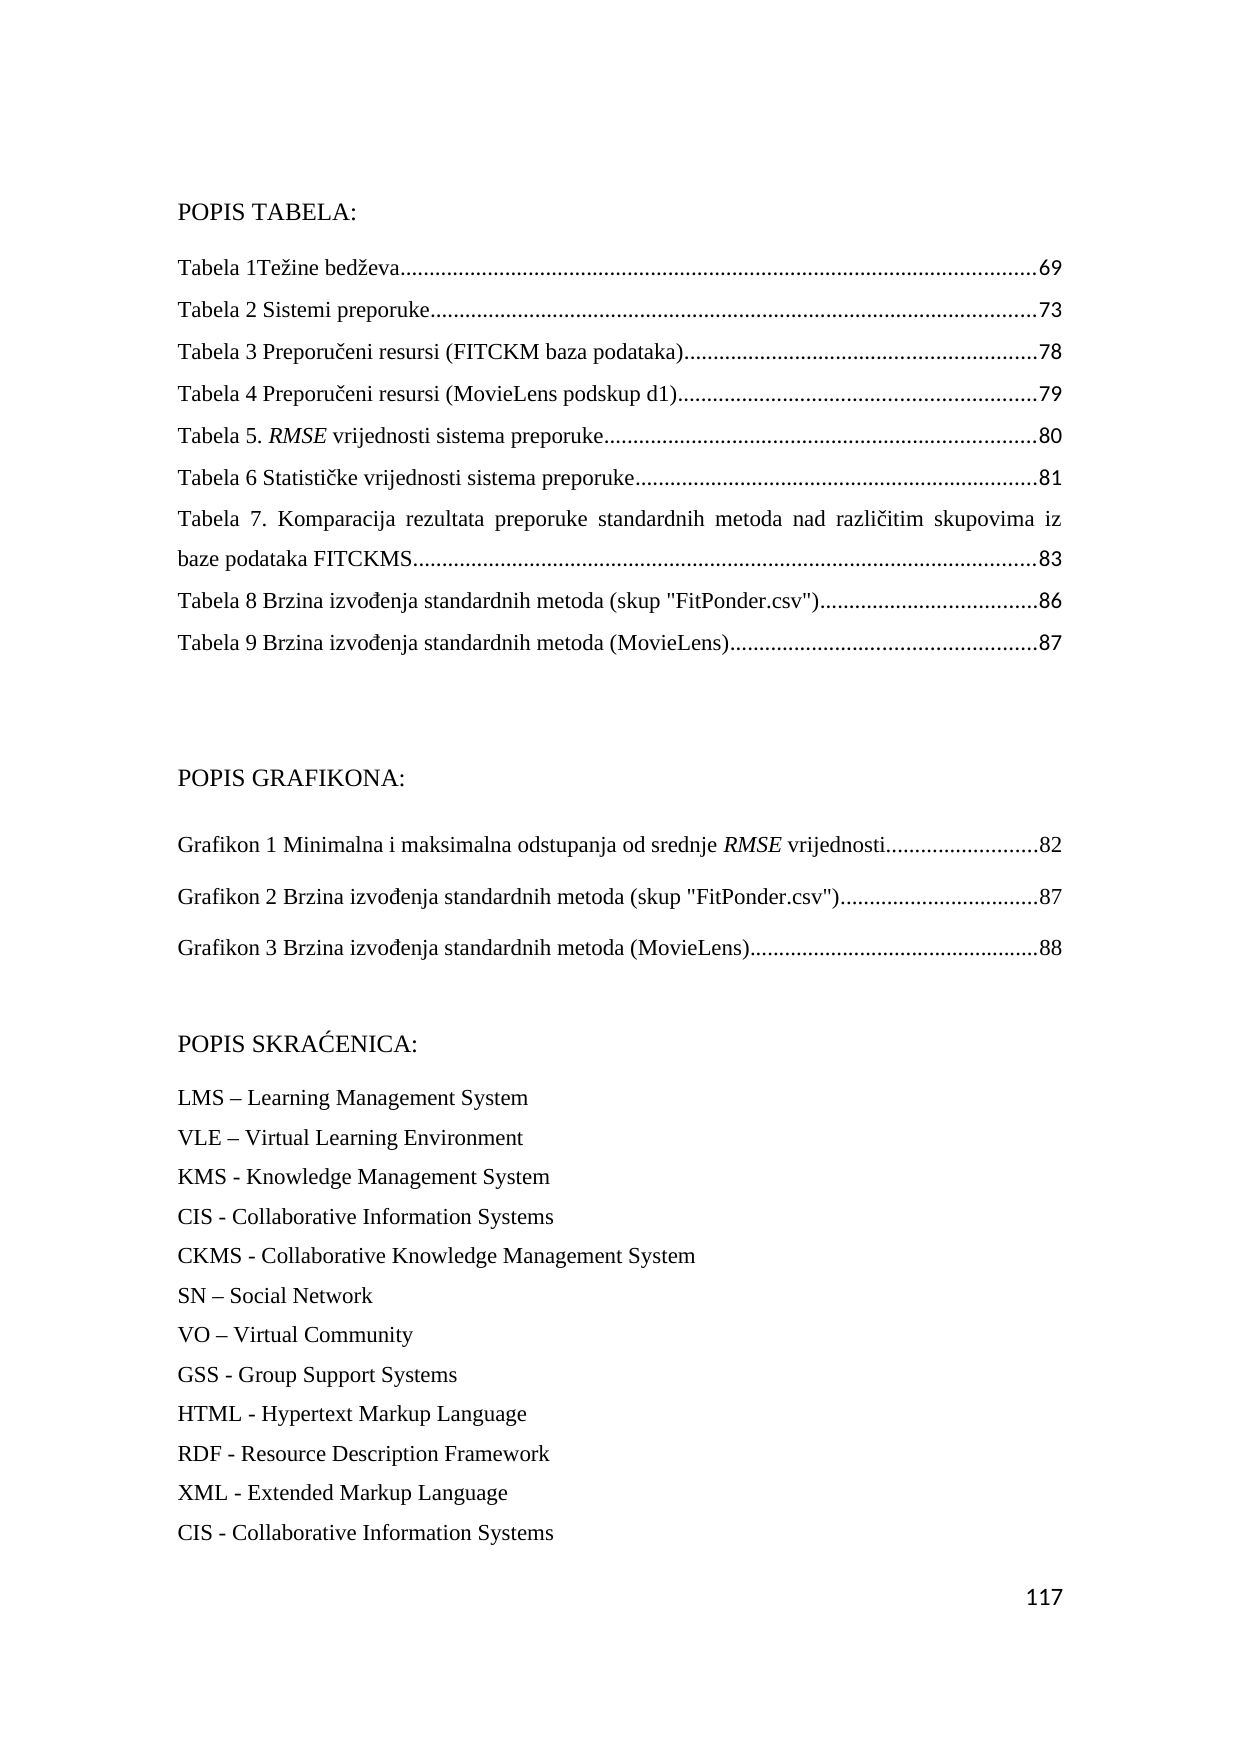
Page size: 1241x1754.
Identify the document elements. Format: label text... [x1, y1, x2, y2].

text Tabela 8 Brzina izvođenja standardnih metoda (skup "FitPonder.csv") 86 [177, 586, 1063, 614]
text POPIS SKRAĆENICA: [177, 1029, 1063, 1057]
text LMS – Learning Management System [177, 1084, 1063, 1111]
text XML - Extended Markup Language [177, 1479, 1063, 1506]
text RDF - Resource Description Framework [177, 1440, 1063, 1466]
text Tabela 1Težine bedževa 69 [177, 253, 1063, 281]
text CKMS - Collaborative Knowledge Management System [177, 1242, 1063, 1269]
text VLE – Virtual Learning Environment [177, 1124, 1063, 1150]
text Tabela 6 Statističke vrijednosti sistema preporuke 81 [177, 463, 1063, 491]
text Tabela 3 Preporučeni resursi (FITCKM baza podataka) 78 [177, 337, 1063, 365]
text CIS - Collaborative Information Systems [177, 1519, 1063, 1545]
text Grafikon 1 Minimalna i maksimalna odstupanja od srednje RMSE vrijednosti 82 [177, 832, 1063, 858]
text HTML - Hypertext Markup Language [177, 1400, 1063, 1427]
text Tabela 4 Preporučeni resursi (MovieLens podskup d1) 79 [177, 379, 1063, 407]
text Tabela 7. Komparacija rezultata preporuke standardnih metoda nad različitim skupovima iz baze podataka FITCKMS 83 [177, 505, 1063, 572]
text Grafikon 2 Brzina izvođenja standardnih metoda (skup "FitPonder.csv") 87 [177, 883, 1063, 909]
text Tabela 5. RMSE vrijednosti sistema preporuke 80 [177, 421, 1063, 449]
text Tabela 2 Sistemi preporuke 73 [177, 295, 1063, 323]
text POPIS GRAFIKONA: [177, 763, 1063, 792]
text VO – Virtual Community [177, 1321, 1063, 1348]
text POPIS TABELA: [177, 197, 1063, 226]
text KMS - Knowledge Management System [177, 1163, 1063, 1190]
text SN – Social Network [177, 1282, 1063, 1308]
text GSS - Group Support Systems [177, 1361, 1063, 1387]
text Grafikon 3 Brzina izvođenja standardnih metoda (MovieLens) 88 [177, 934, 1063, 961]
text Tabela 9 Brzina izvođenja standardnih metoda (MovieLens) 87 [177, 628, 1063, 656]
text CIS - Collaborative Information Systems [177, 1203, 1063, 1229]
